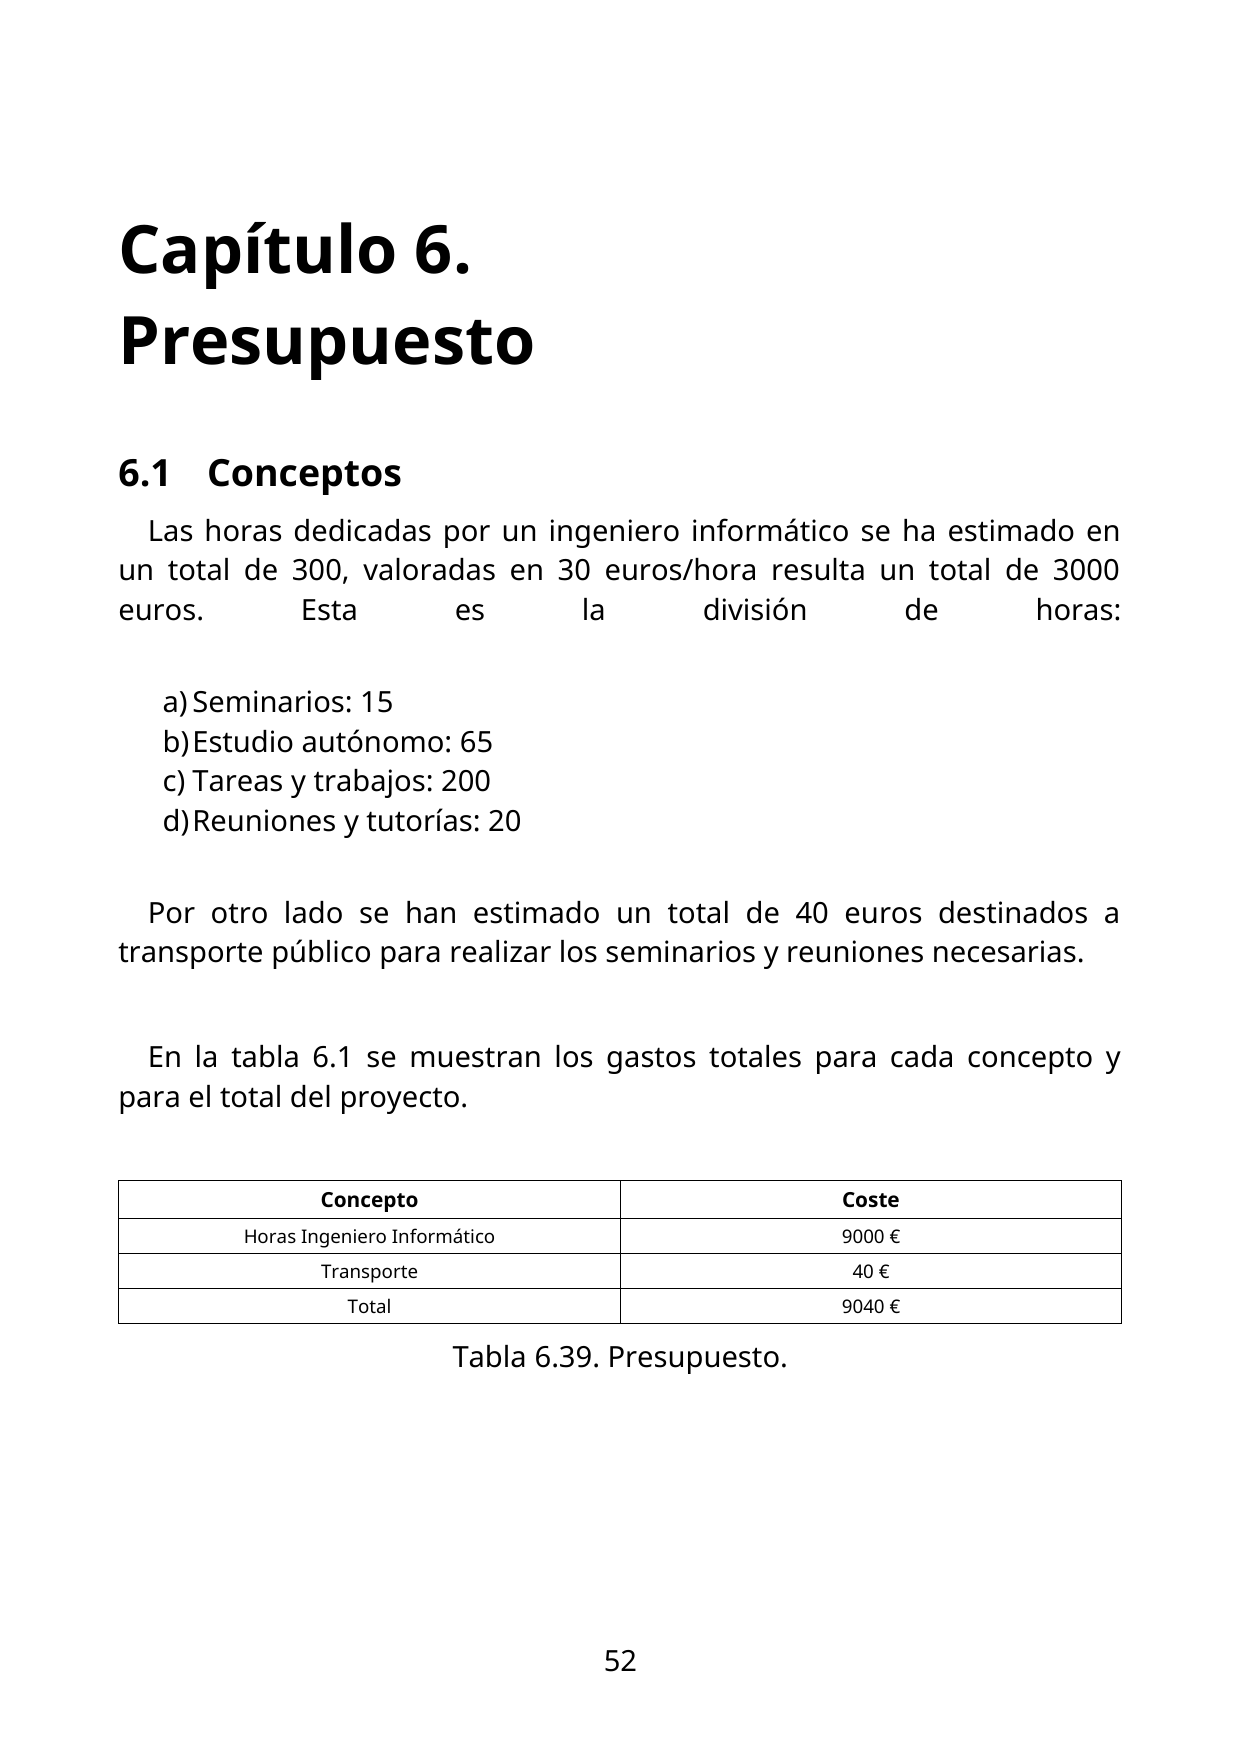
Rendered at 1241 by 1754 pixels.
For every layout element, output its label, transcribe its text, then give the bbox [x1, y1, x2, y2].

table_header Concepto [119, 1181, 620, 1218]
subtitle Conceptos [118, 446, 1122, 497]
list Tareas y trabajos: 200 [162, 761, 1122, 800]
table_cell Total [119, 1289, 620, 1323]
table_cell 40 € [621, 1254, 1121, 1288]
text En la tabla 6.1 se muestran los gastos totales para cada concepto y para el total del proyecto. [118, 1036, 1122, 1116]
list Estudio autónomo: 65 [162, 721, 1122, 761]
table_cell 9000 € [621, 1219, 1121, 1253]
table_header Coste [621, 1181, 1121, 1218]
table_cell Horas Ingeniero Informático [119, 1219, 620, 1253]
list Reuniones y tutorías: 20 [162, 800, 1122, 840]
list Seminarios: 15 [162, 681, 1122, 721]
text Por otro lado se han estimado un total de 40 euros destinados a transporte público para realizar los seminarios y reuniones necesarias. [118, 892, 1122, 971]
table_cell Transporte [119, 1254, 620, 1288]
table_cell 9040 € [621, 1289, 1121, 1323]
subtitle Presupuesto [118, 202, 1122, 384]
text Las horas dedicadas por un ingeniero informático se ha estimado en un total de 300, valoradas en 30 euros/hora resulta un total de 3000 euros. Esta es la división de horas: [118, 510, 1122, 669]
